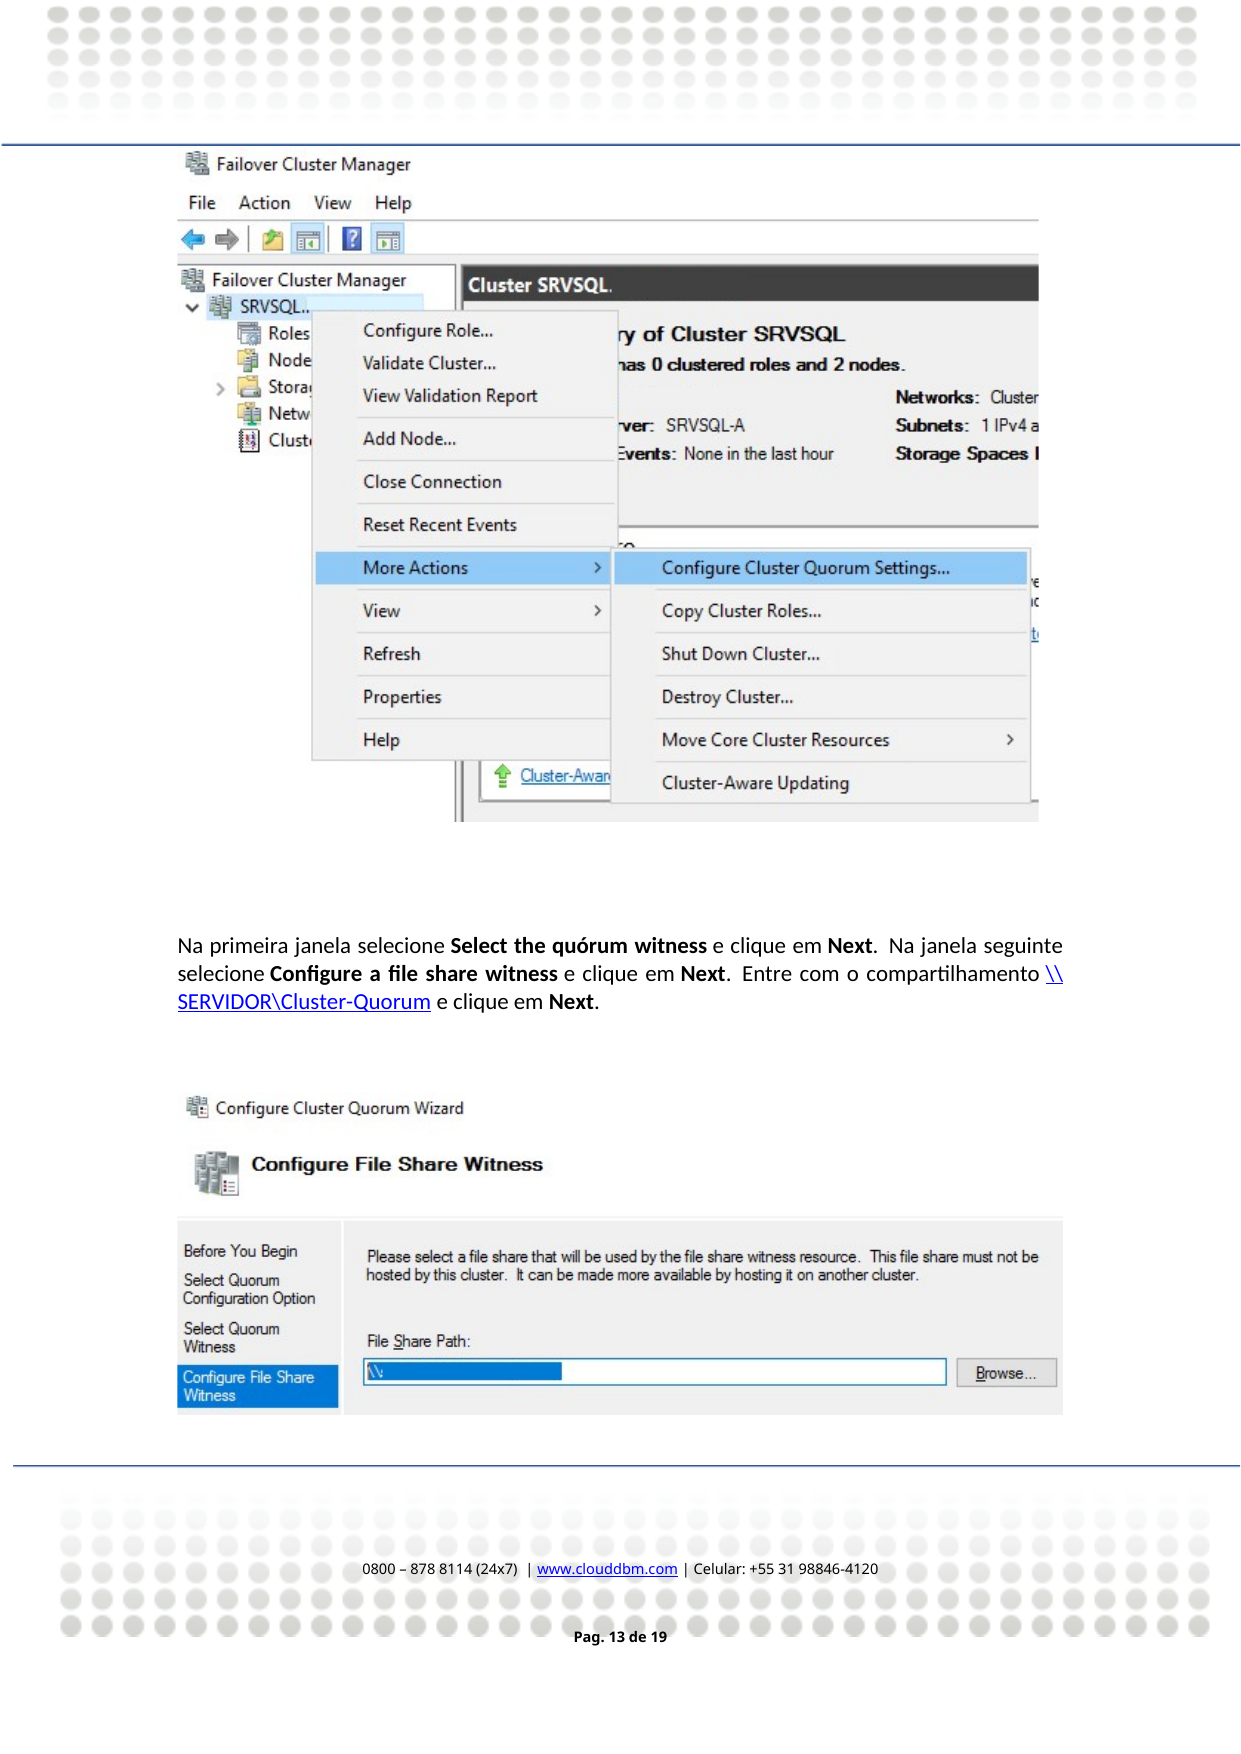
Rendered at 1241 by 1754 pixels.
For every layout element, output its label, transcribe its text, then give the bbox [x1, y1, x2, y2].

picture [13, 1465, 1241, 1637]
text Na primeira janela selecione Select the quórum witness e clique em Next. Na janela seguinte selecione Configure a file share witness e clique em Next. Entre com o compartilhamento \\SERVIDOR\Cluster-Quorum e clique em Next. [177, 903, 1063, 1015]
picture [0, 6, 1241, 146]
